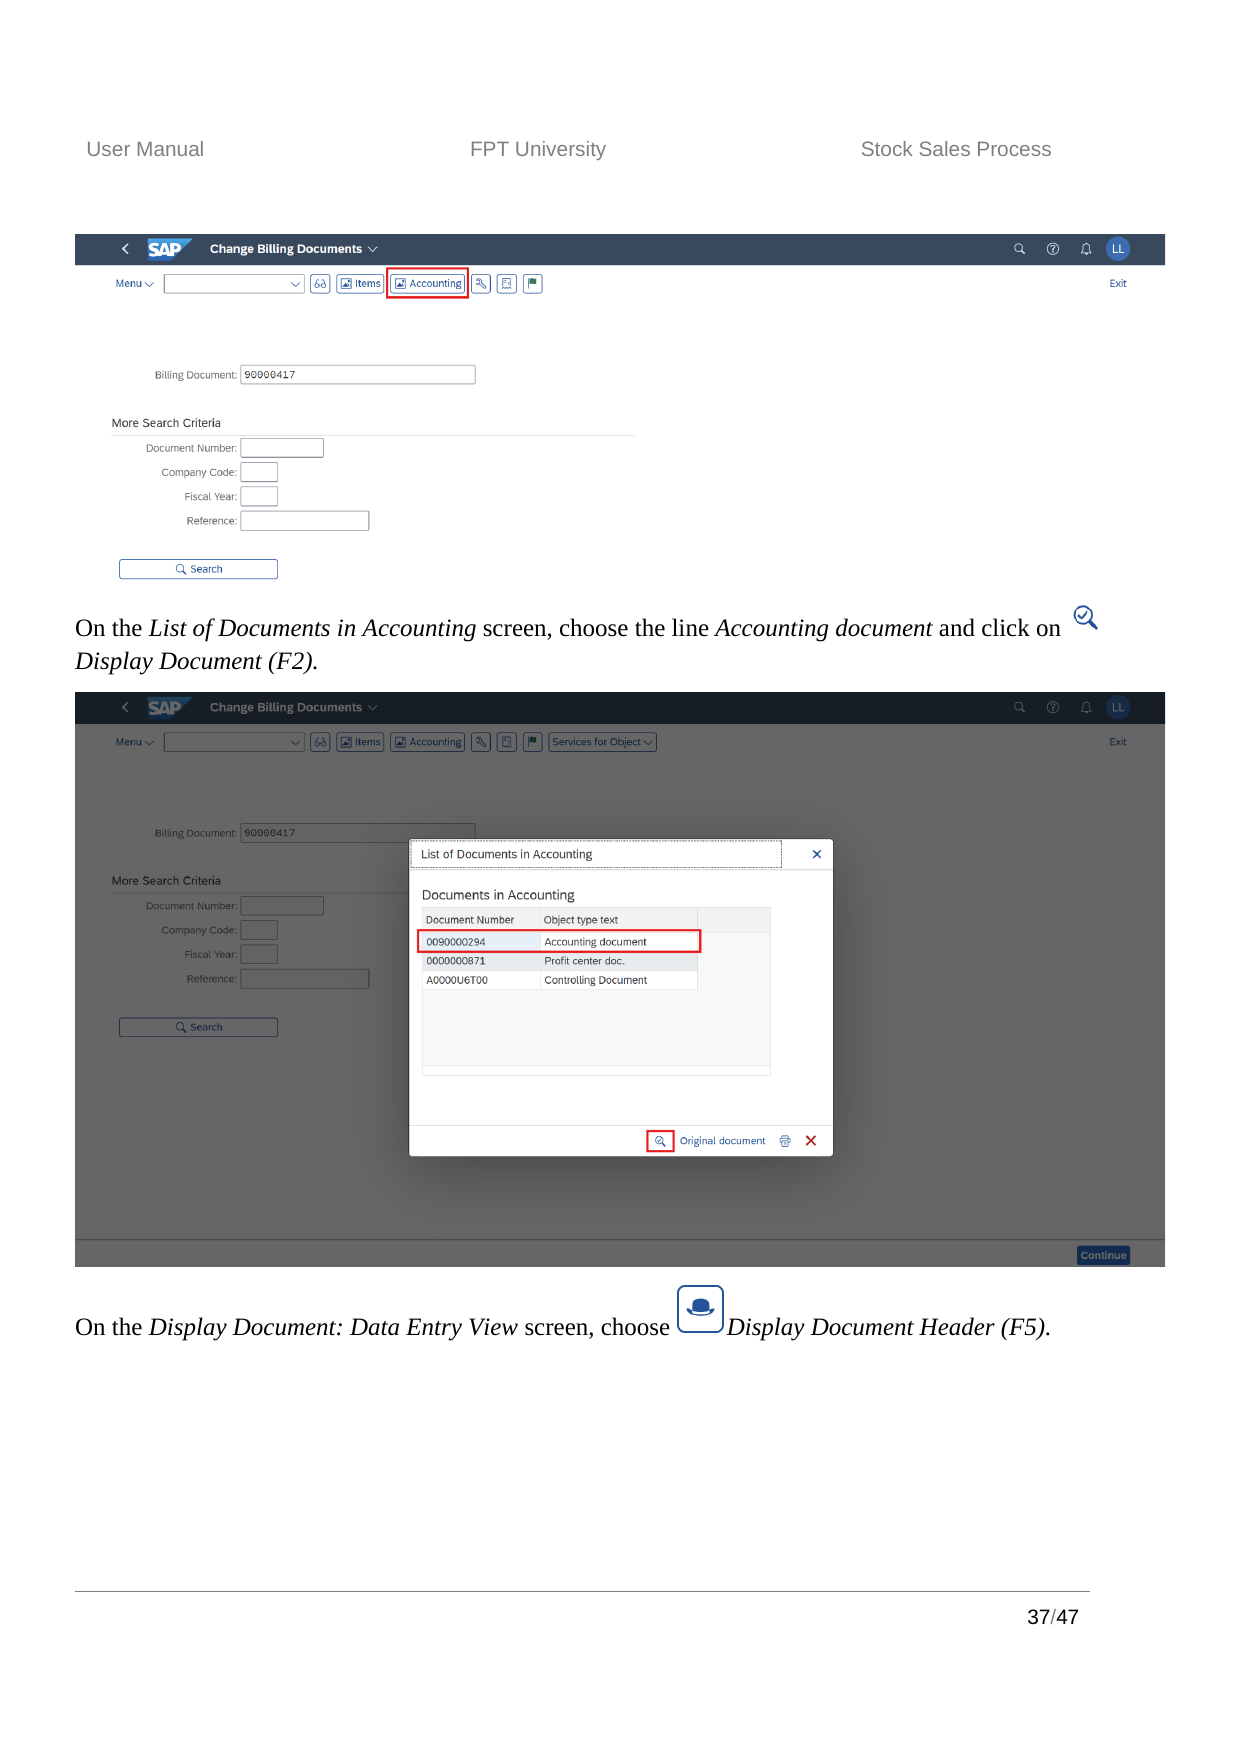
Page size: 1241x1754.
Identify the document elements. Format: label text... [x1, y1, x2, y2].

picture [676, 1283, 727, 1336]
text On the Display Document: Data Entry View screen, choose Display Document Header (F5). [75, 1283, 1165, 1341]
picture [75, 692, 1166, 1267]
picture [1067, 600, 1107, 637]
picture [75, 234, 1166, 585]
text On the List of Documents in Accounting screen, choose the line Accounting document and click on Display Document (F2). [75, 600, 1165, 675]
